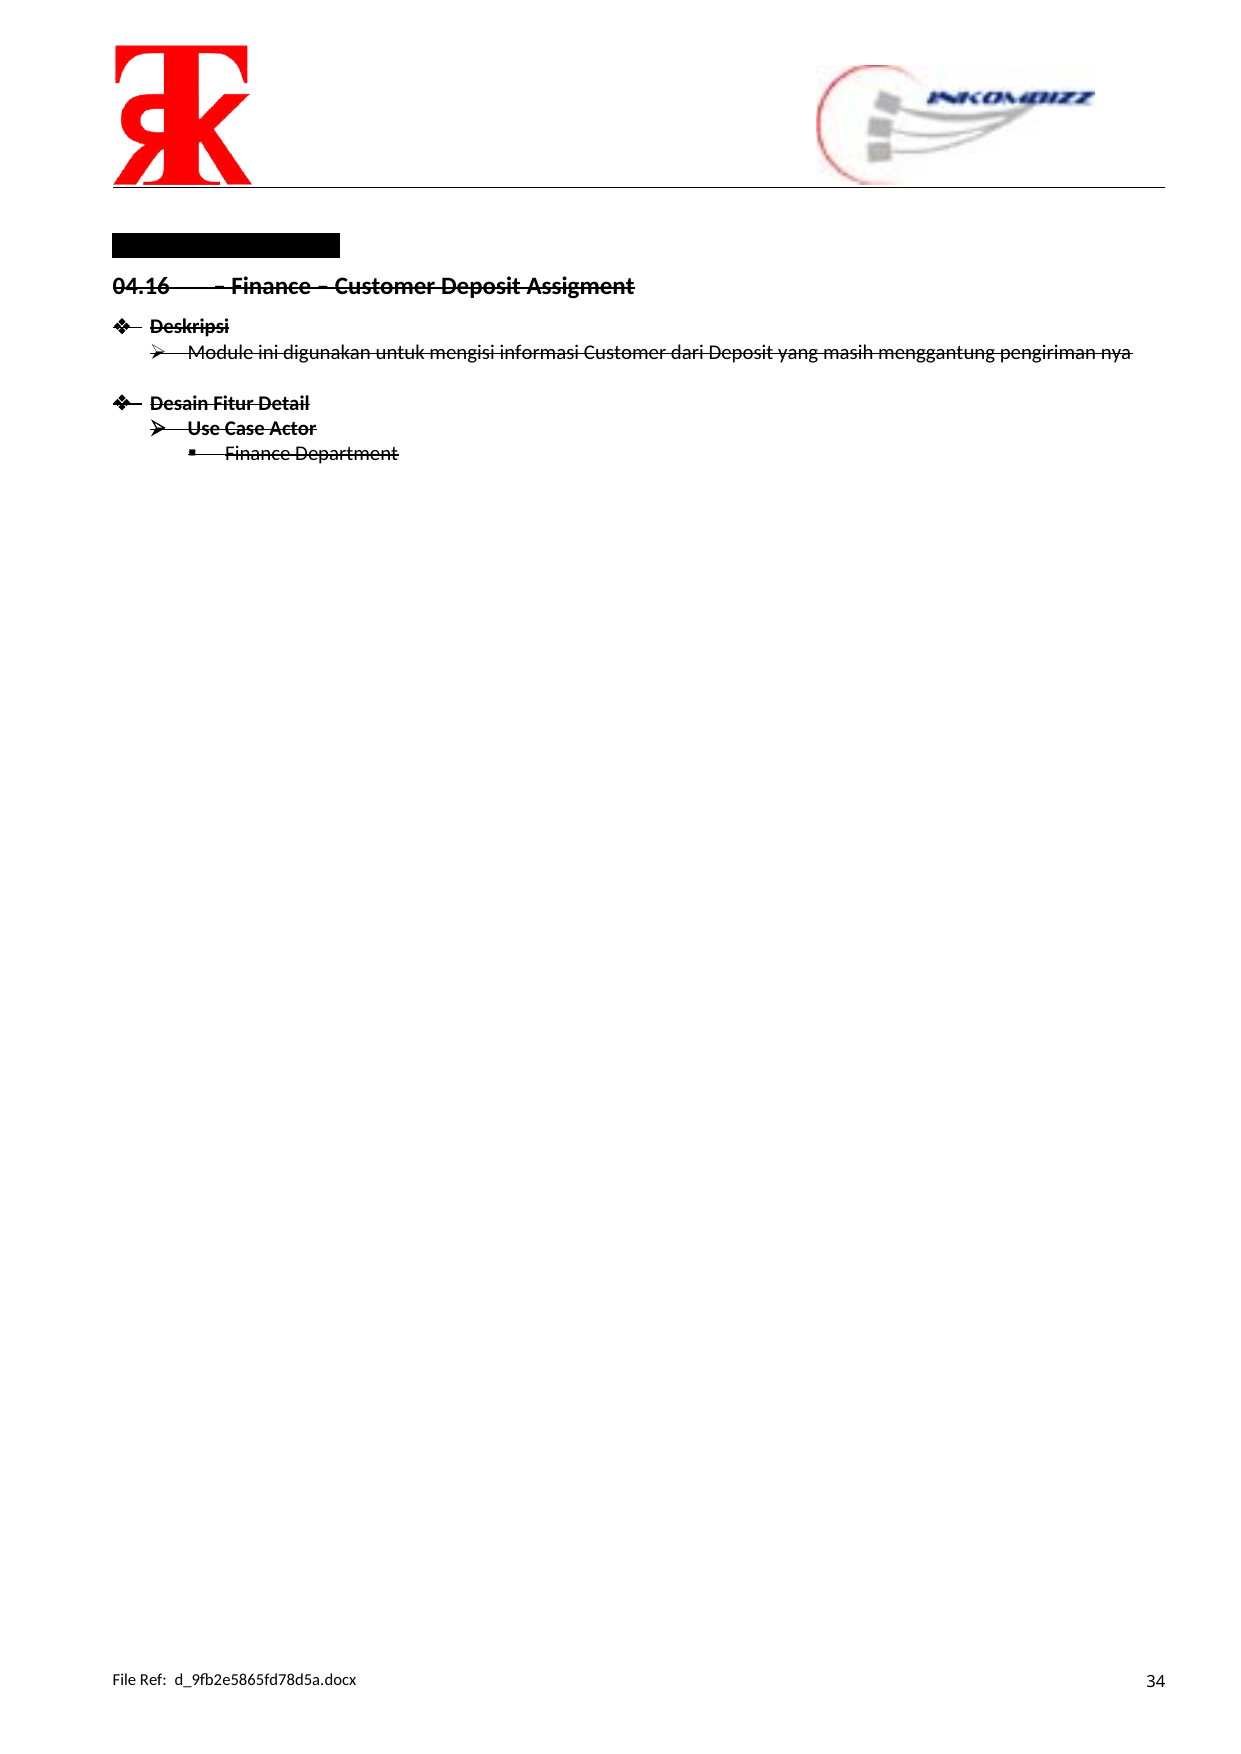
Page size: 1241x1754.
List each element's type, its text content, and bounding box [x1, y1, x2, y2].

list Desain Fitur Detail [112, 390, 1165, 415]
list Use Case Actor [150, 415, 1165, 441]
picture [112, 45, 253, 185]
subtitle – Finance – Customer Deposit Assigment [112, 271, 1165, 301]
list Deskripsi [112, 313, 1165, 339]
list Finance Department [187, 441, 1165, 466]
picture [816, 65, 1096, 185]
list Module ini digunakan untuk mengisi informasi Customer dari Deposit yang masih menggantung pengiriman nya [150, 339, 1165, 364]
